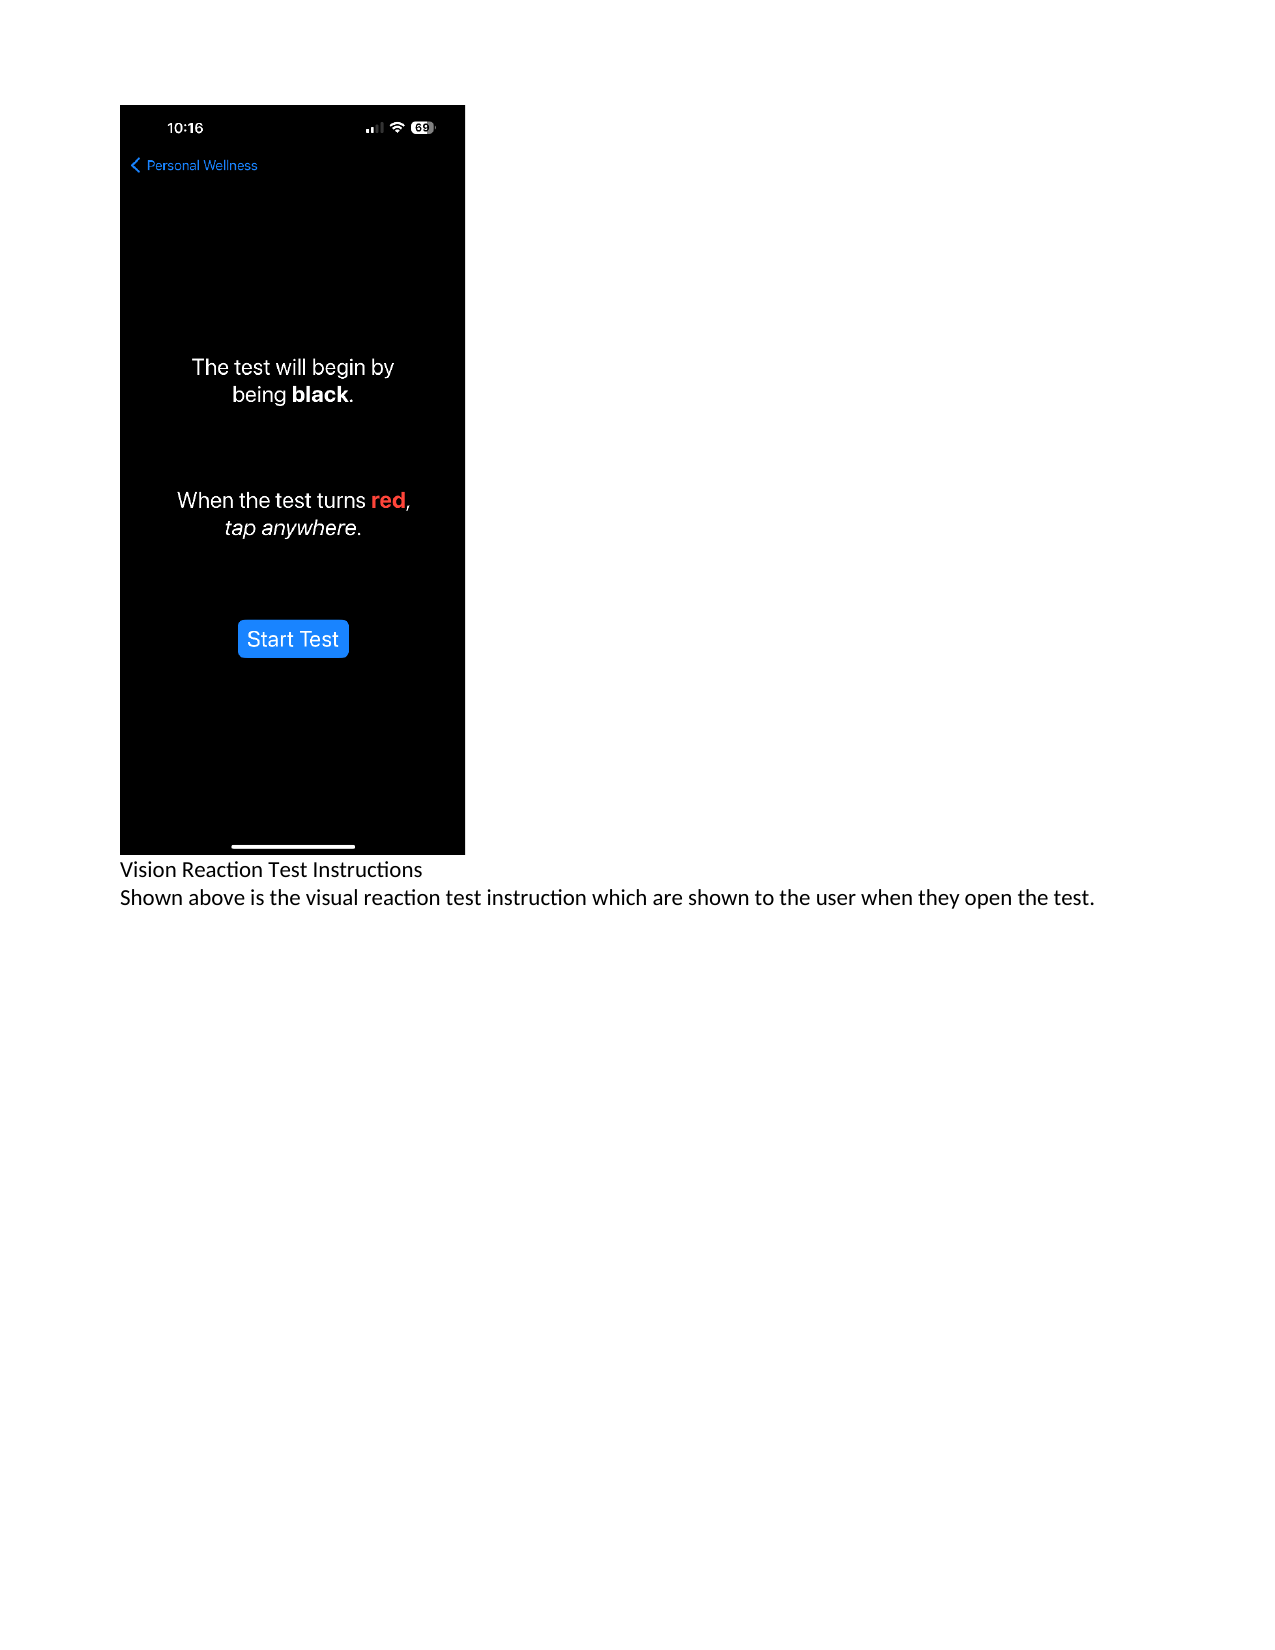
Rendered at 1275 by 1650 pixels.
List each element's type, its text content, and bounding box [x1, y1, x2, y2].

text Shown above is the visual reaction test instruction which are shown to the user when they open the test. [120, 883, 1170, 911]
text Vision Reaction Test Instructions [120, 855, 1170, 883]
picture [120, 105, 466, 855]
